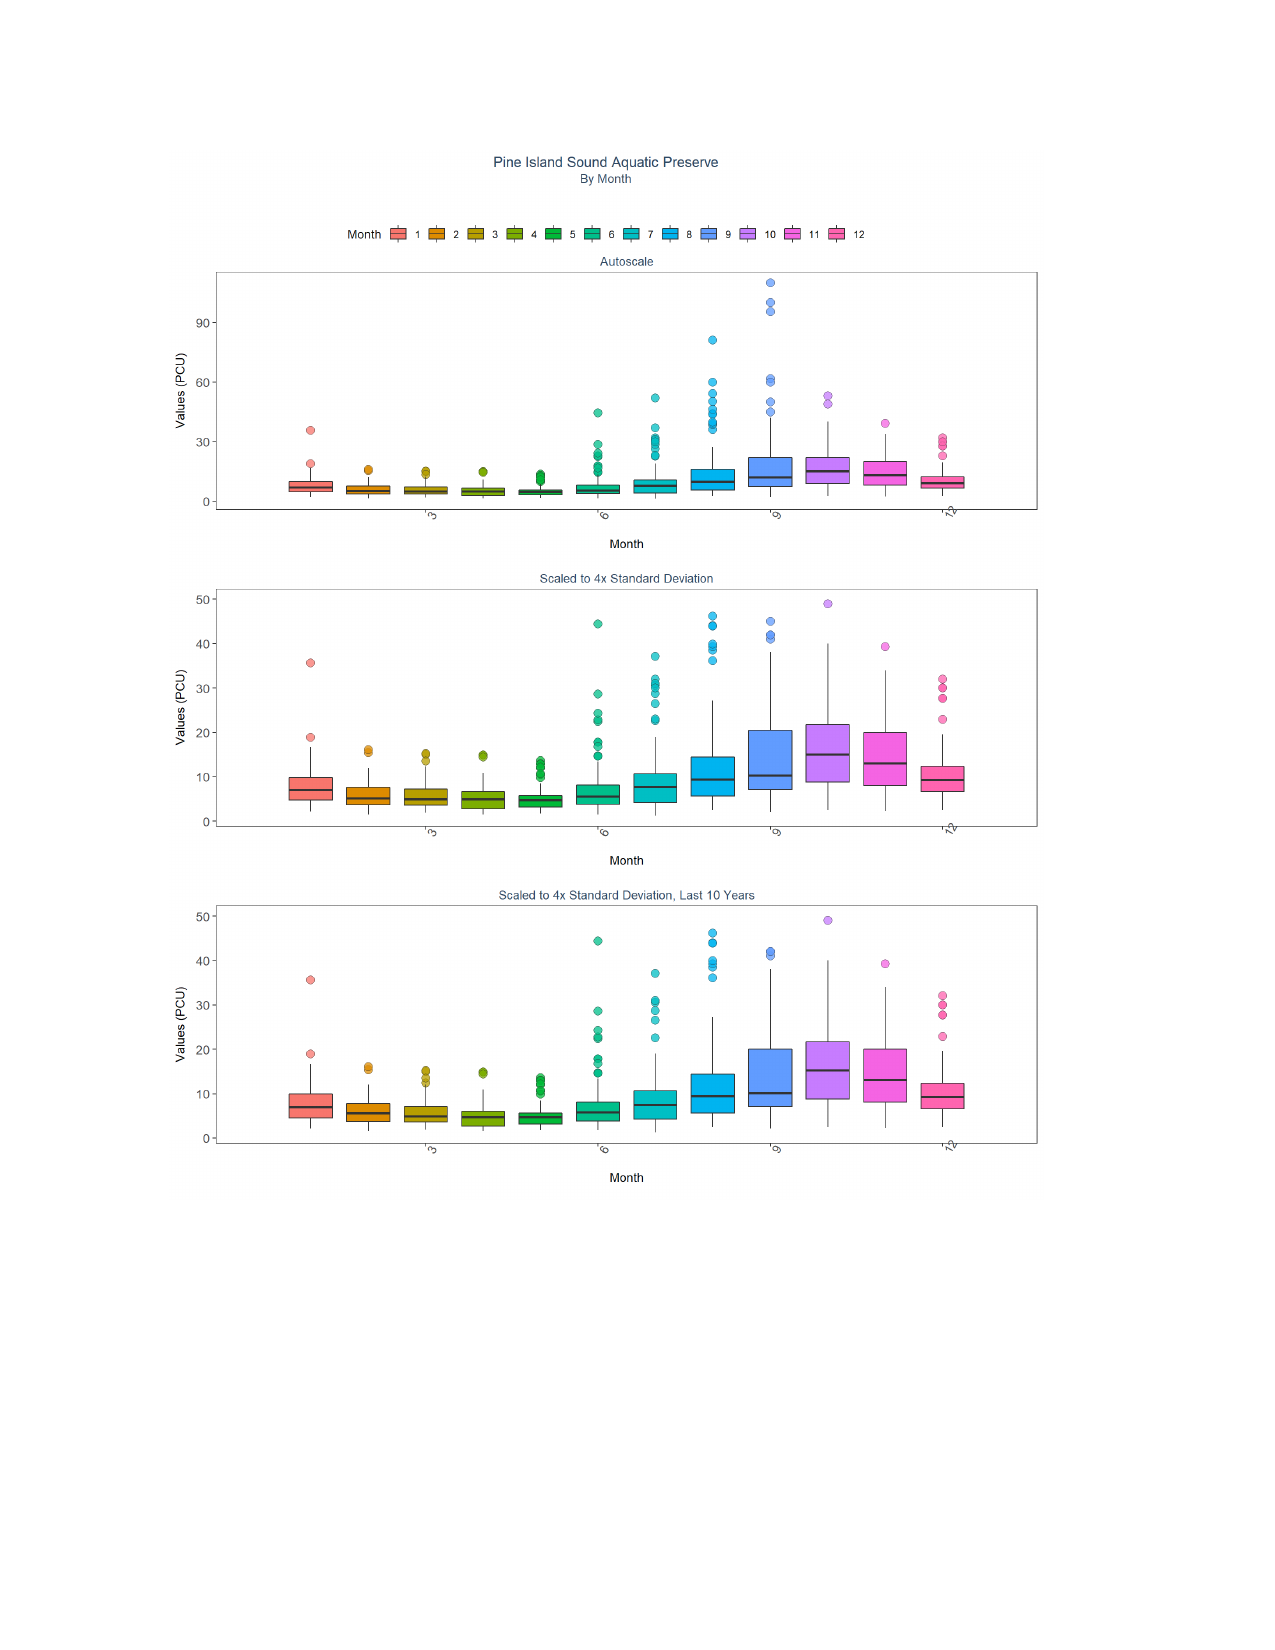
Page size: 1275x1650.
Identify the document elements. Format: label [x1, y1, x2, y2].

picture [168, 150, 1044, 1200]
